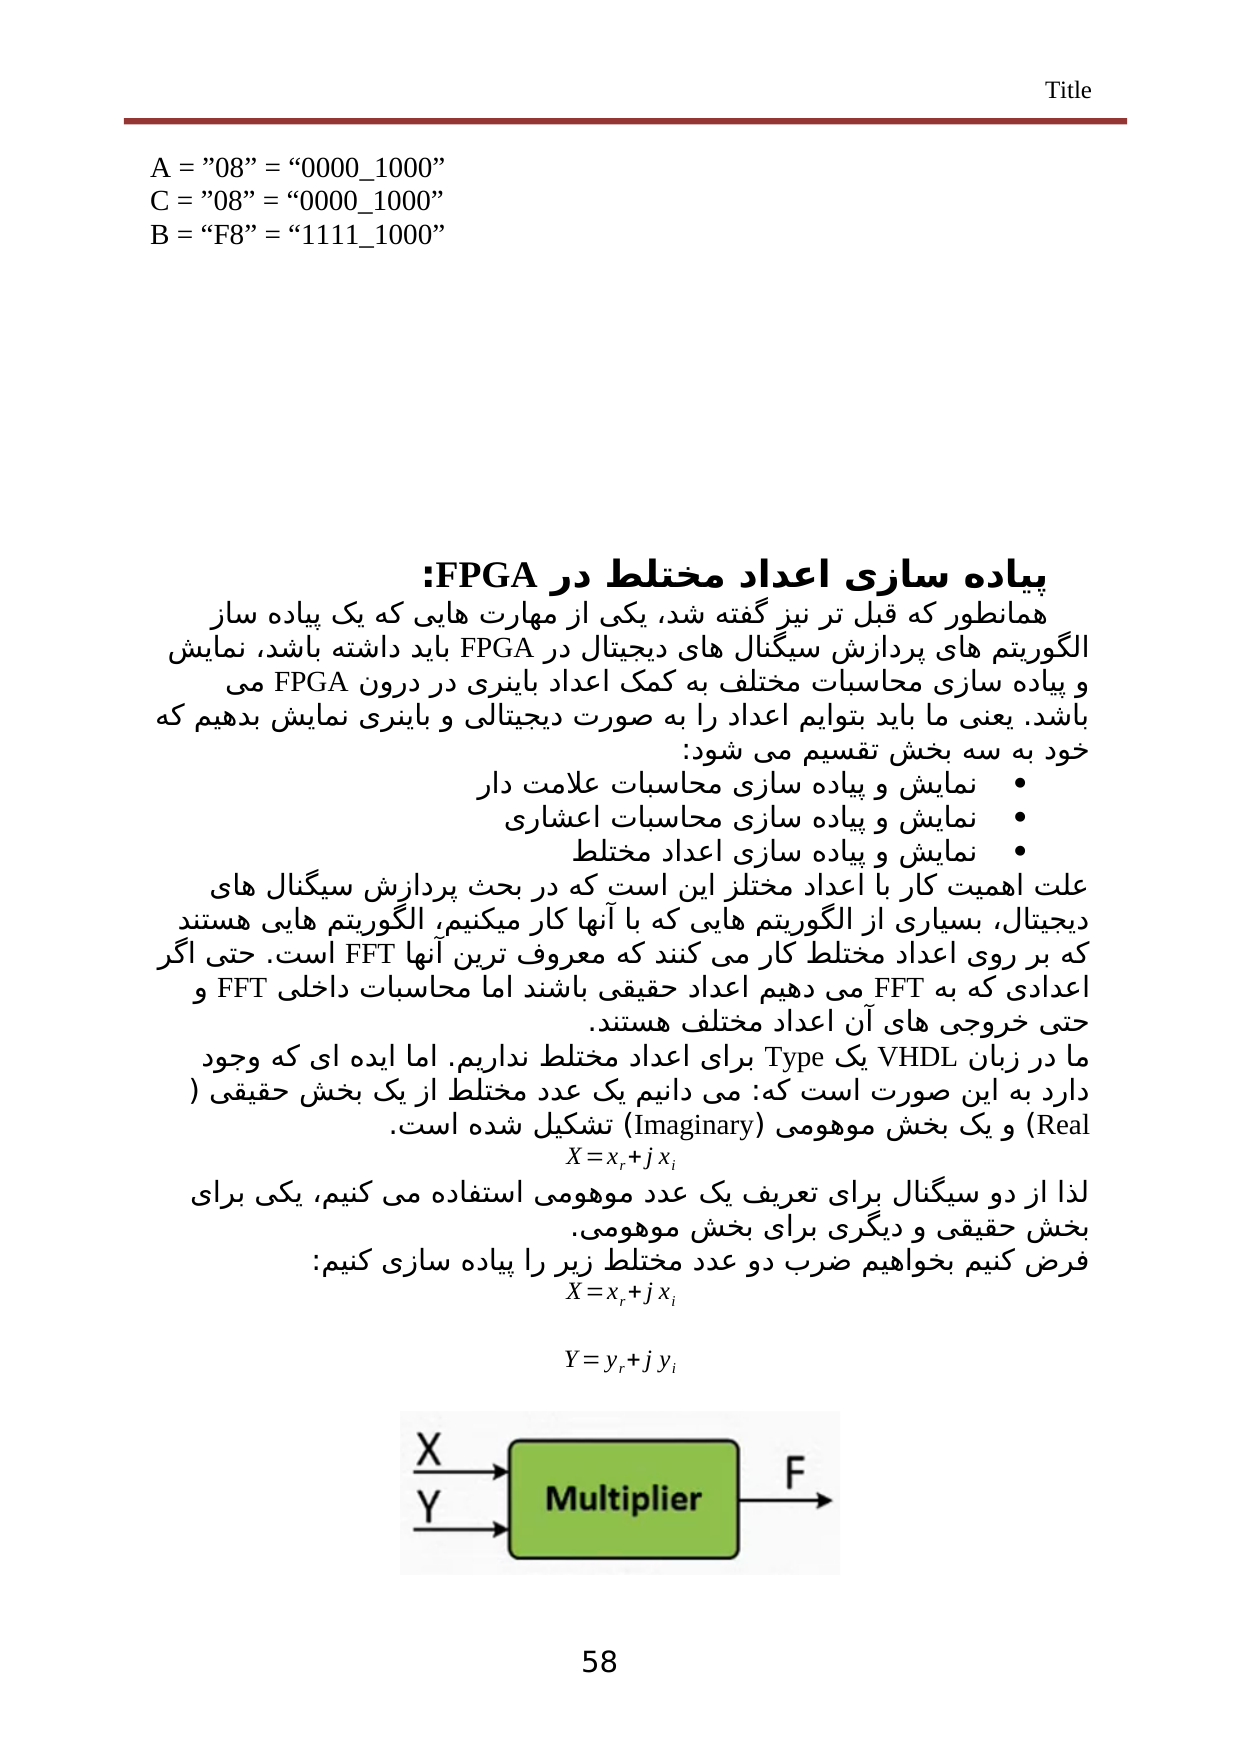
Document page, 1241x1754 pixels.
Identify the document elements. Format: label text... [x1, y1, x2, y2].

text لذا از دو سیگنال برای تعریف یک عدد موهومی استفاده می کنیم، یکی برای بخش حقیقی و دیگری برای بخش موهومی. [150, 1175, 1090, 1243]
text B = “F8” = “1111_1000” [150, 217, 1090, 251]
list نمایش و پیاده سازی محاسبات اعشاری [150, 801, 1015, 834]
picture [400, 1411, 840, 1575]
text A = ”08” = “0000_1000” [150, 150, 1090, 183]
text علت اهمیت کار با اعداد مختلز این است که در بحث پردازش سیگنال های دیجیتال، بسیاری از الگوریتم هایی که با آنها کار میکنیم، الگوریتم هایی هستند که بر روی اعداد مختلط کار می کنند که معروف ترین آنها FFT است. حتی اگر اعدادی که به FFT می دهیم اعداد حقیقی باشند اما محاسبات داخلی FFT و حتی خروجی های آن اعداد مختلف هستند. [150, 868, 1090, 1039]
text C = ”08” = “0000_1000” [150, 183, 1090, 217]
text ما در زبان VHDL یک Type برای اعداد مختلط نداریم. اما ایده ای که وجود دارد به این صورت است که: می دانیم یک عدد مختلط از یک بخش حقیقی (Real) و یک بخش موهومی (Imaginary) تشکیل شده است. [150, 1039, 1090, 1141]
list نمایش و پیاده سازی اعداد مختلط [150, 834, 1015, 868]
text پیاده سازی اعداد مختلط در FPGA: [150, 552, 1090, 596]
text همانطور که قبل تر نیز گفته شد، یکی از مهارت هایی که یک پیاده ساز الگوریتم های پردازش سیگنال های دیجیتال در FPGA باید داشته باشد، نمایش و پیاده سازی محاسبات مختلف به کمک اعداد باینری در درون FPGA می باشد. یعنی ما باید بتوایم اعداد را به صورت دیجیتالی و باینری نمایش بدهیم که خود به سه بخش تقسیم می شود: [150, 596, 1090, 767]
list نمایش و پیاده سازی محاسبات علامت دار [150, 767, 1015, 801]
text فرض کنیم بخواهیم ضرب دو عدد مختلط زیر را پیاده سازی کنیم: [150, 1243, 1090, 1277]
